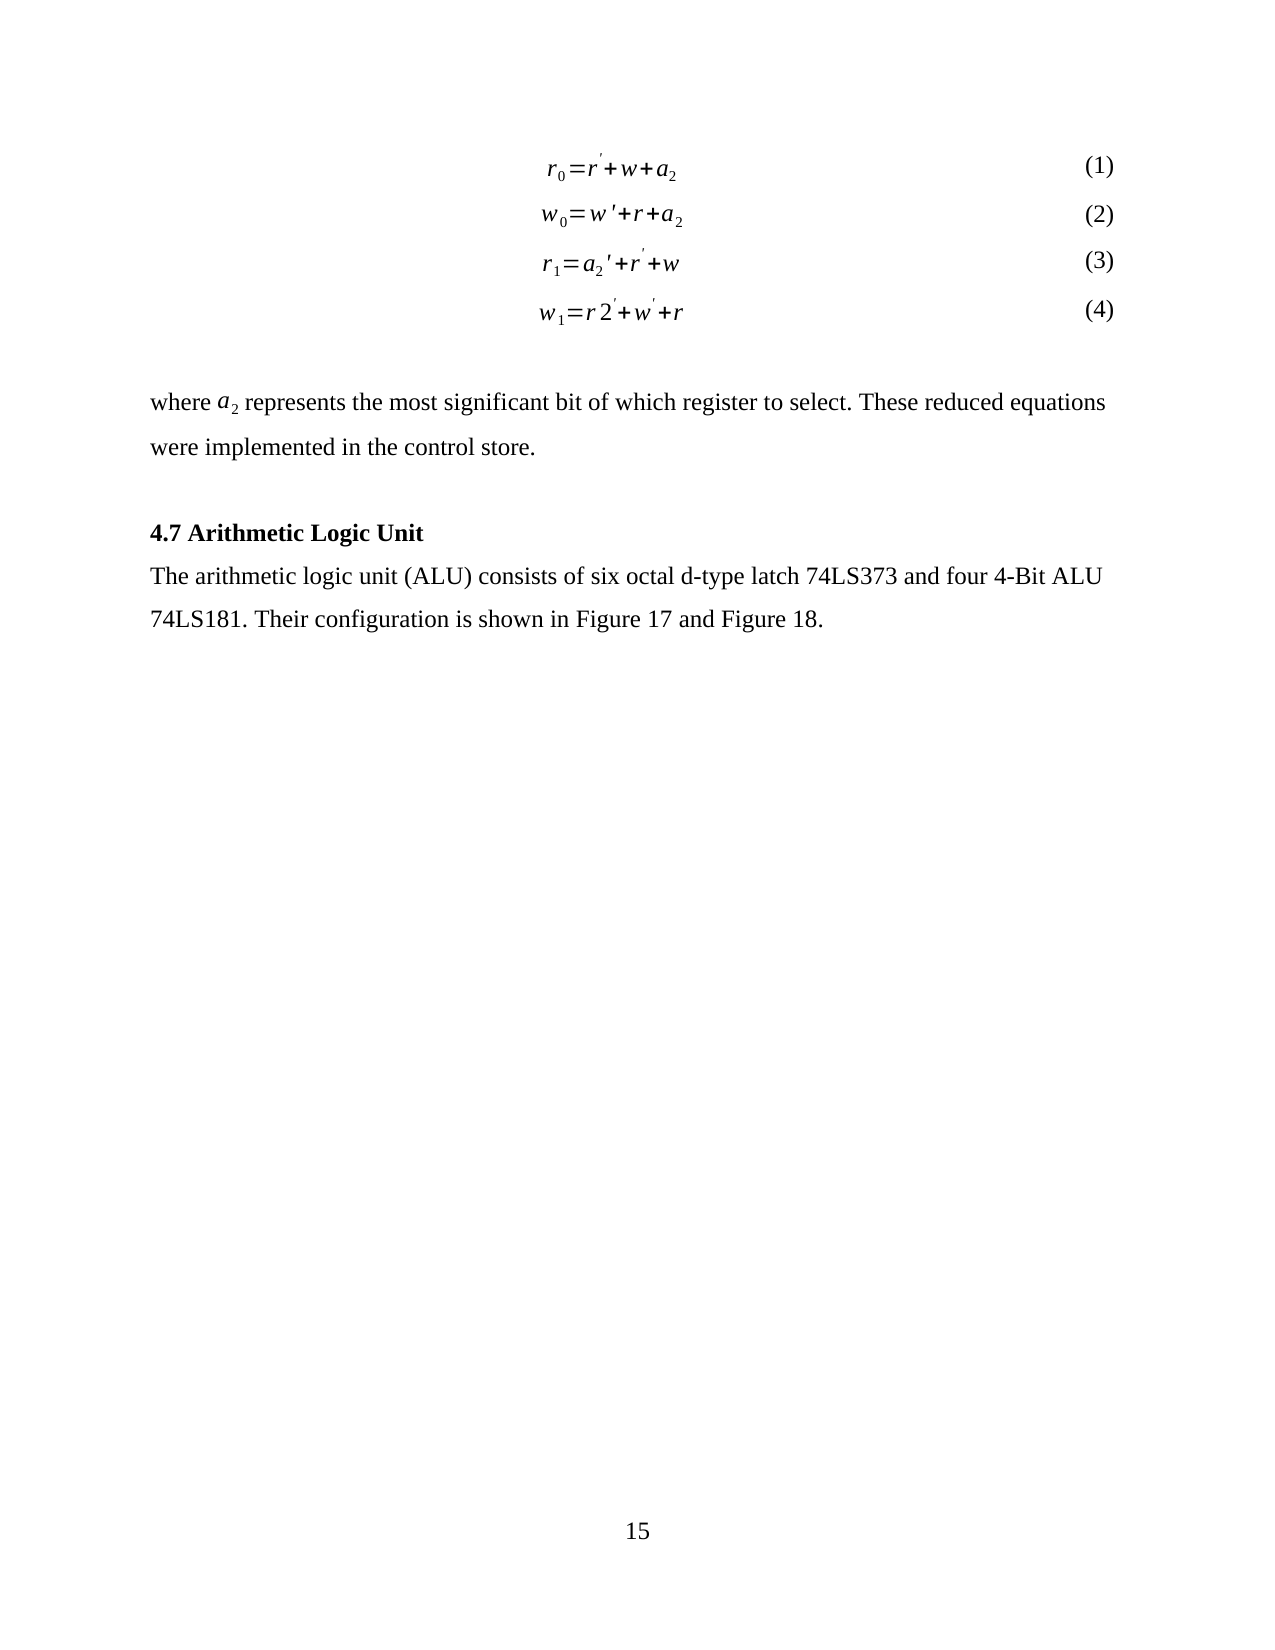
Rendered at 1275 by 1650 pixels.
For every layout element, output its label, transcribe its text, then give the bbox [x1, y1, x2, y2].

table_cell [150, 245, 1073, 294]
table_header [150, 150, 1073, 199]
table_cell (3) [1073, 245, 1125, 294]
table_cell [150, 294, 1073, 343]
table_cell (2) [1073, 199, 1125, 245]
table_cell [150, 199, 1073, 245]
table_cell (4) [1073, 294, 1125, 343]
subtitle Arithmetic Logic Unit [150, 518, 1125, 547]
text where represents the most significant bit of which register to select. These reduced equations were implemented in the control store. [150, 386, 1125, 461]
table_header (1) [1073, 150, 1125, 199]
text The arithmetic logic unit (ALU) consists of six octal d-type latch 74LS373 and four 4-Bit ALU 74LS181. Their configuration is shown in Figure 17 and Figure 18. [150, 561, 1125, 633]
